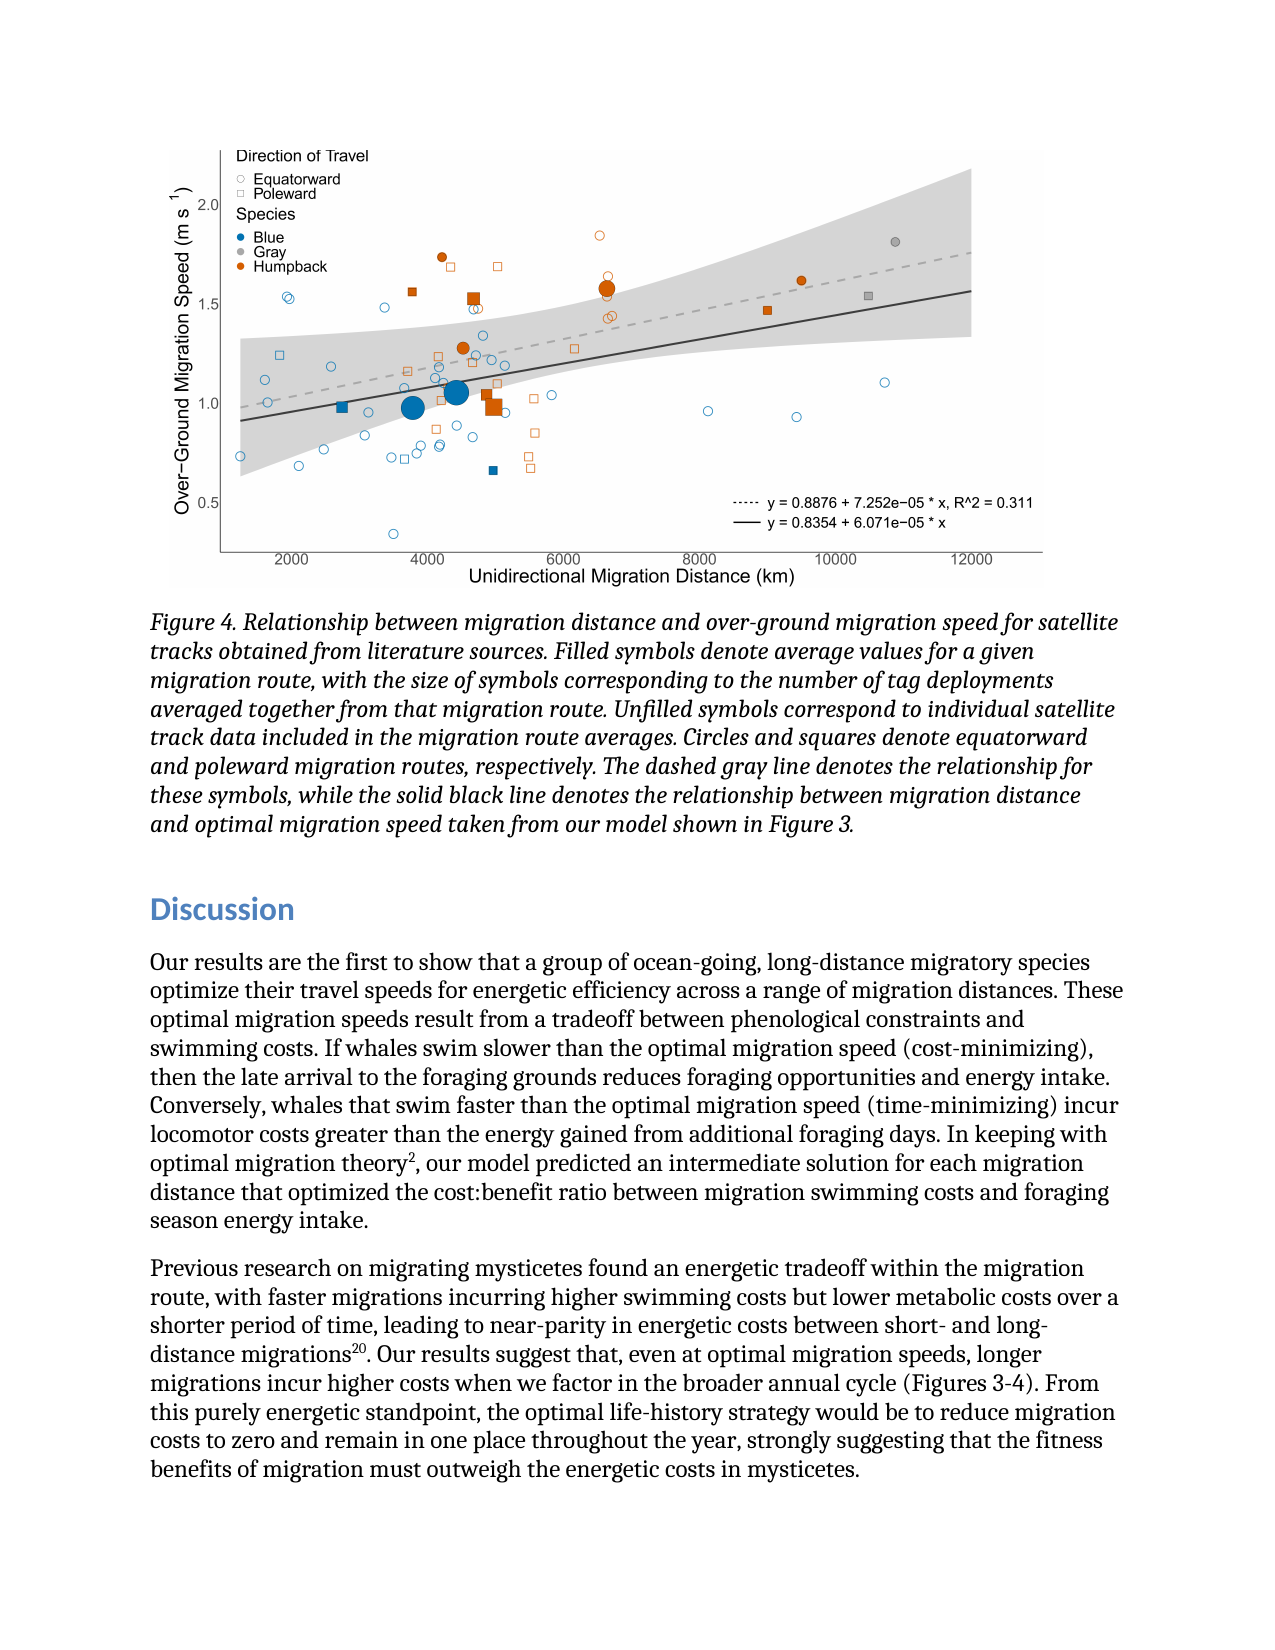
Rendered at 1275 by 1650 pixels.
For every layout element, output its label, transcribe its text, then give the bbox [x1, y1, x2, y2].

text Our results are the first to show that a group of ocean-going, long-distance migratory species optimize their travel speeds for energetic efficiency across a range of migration distances. These optimal migration speeds result from a tradeoff between phenological constraints and swimming costs. If whales swim slower than the optimal migration speed (cost-minimizing), then the late arrival to the foraging grounds reduces foraging opportunities and energy intake. Conversely, whales that swim faster than the optimal migration speed (time-minimizing) incur locomotor costs greater than the energy gained from additional foraging days. In keeping with optimal migration theory2, our model predicted an intermediate solution for each migration distance that optimized the cost:benefit ratio between migration swimming costs and foraging season energy intake. [150, 948, 1125, 1235]
text Figure 4. Relationship between migration distance and over-ground migration speed for satellite tracks obtained from literature sources. Filled symbols denote average values for a given migration route, with the size of symbols corresponding to the number of tag deployments averaged together from that migration route. Unfilled symbols correspond to individual satellite track data included in the migration route averages. Circles and squares denote equatorward and poleward migration routes, respectively. The dashed gray line denotes the relationship for these symbols, while the solid black line denotes the relationship between migration distance and optimal migration speed taken from our model shown in Figure 3. [150, 608, 1125, 838]
picture [168, 150, 1044, 588]
subtitle Discussion [150, 888, 1125, 929]
text Previous research on migrating mysticetes found an energetic tradeoff within the migration route, with faster migrations incurring higher swimming costs but lower metabolic costs over a shorter period of time, leading to near-parity in energetic costs between short- and long-distance migrations20. Our results suggest that, even at optimal migration speeds, longer migrations incur higher costs when we factor in the broader annual cycle (Figures 3-4). From this purely energetic standpoint, the optimal life-history strategy would be to reduce migration costs to zero and remain in one place throughout the year, strongly suggesting that the fitness benefits of migration must outweigh the energetic costs in mysticetes. [150, 1254, 1125, 1484]
